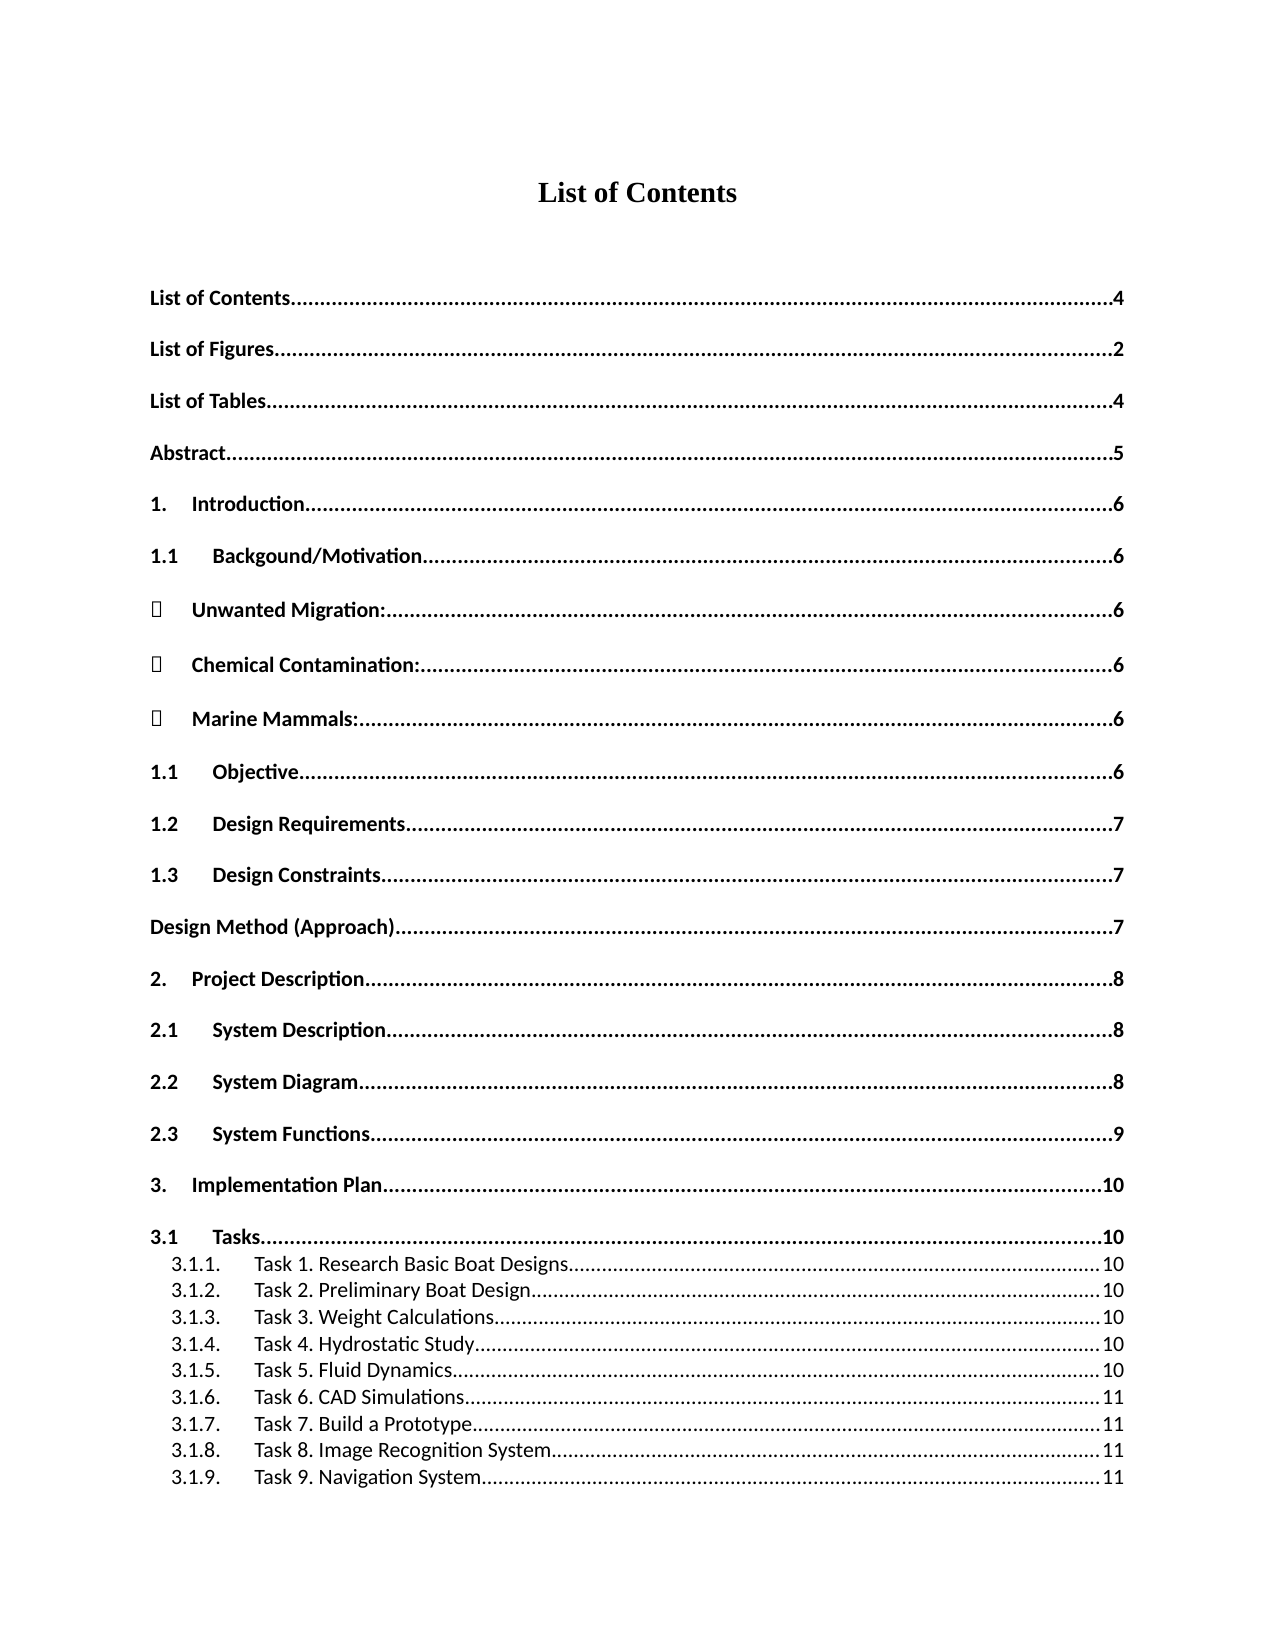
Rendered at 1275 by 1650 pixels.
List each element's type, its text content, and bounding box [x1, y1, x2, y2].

text List of Contents [150, 175, 1125, 208]
